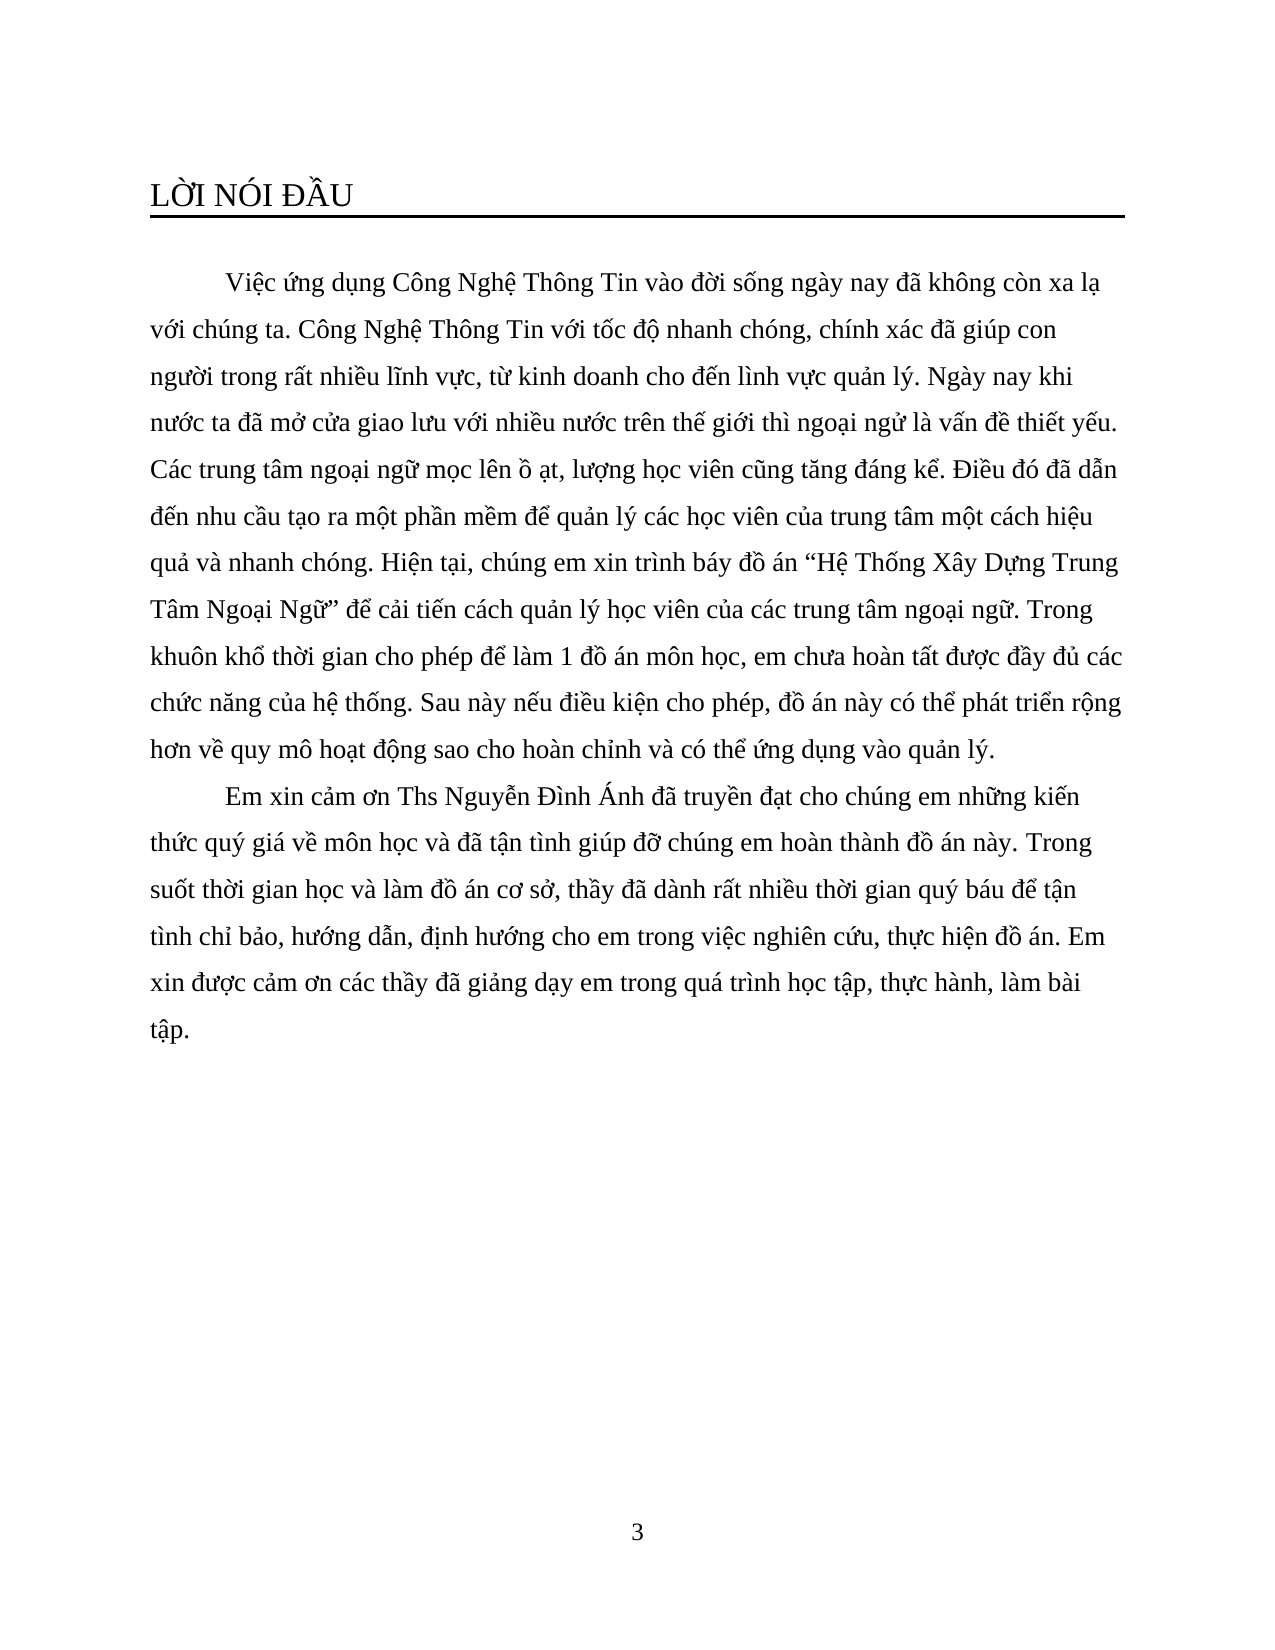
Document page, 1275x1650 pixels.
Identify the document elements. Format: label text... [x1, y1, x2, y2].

subtitle LỜI NÓI ĐẦU [150, 175, 1125, 215]
text Việc ứng dụng Công Nghệ Thông Tin vào đời sống ngày nay đã không còn xa lạ với chúng ta. Công Nghệ Thông Tin với tốc độ nhanh chóng, chính xác đã giúp con người trong rất nhiều lĩnh vực, từ kinh doanh cho đến lình vực quản lý. Ngày nay khi nước ta đã mở cửa giao lưu với nhiều nước trên thế giới thì ngoại ngử là vấn đề thiết yếu. Các trung tâm ngoại ngữ mọc lên ồ ạt, lượng học viên cũng tăng đáng kể. Điều đó đã dẫn đến nhu cầu tạo ra một phần mềm để quản lý các học viên của trung tâm một cách hiệu quả và nhanh chóng. Hiện tại, chúng em xin trình báy đồ án “Hệ Thống Xây Dựng Trung Tâm Ngoại Ngữ” để cải tiến cách quản lý học viên của các trung tâm ngoại ngữ. Trong khuôn khổ thời gian cho phép để làm 1 đồ án môn học, em chưa hoàn tất được đầy đủ các chức năng của hệ thống. Sau này nếu điều kiện cho phép, đồ án này có thể phát triển rộng hơn về quy mô hoạt động sao cho hoàn chỉnh và có thể ứng dụng vào quản lý. [150, 266, 1125, 764]
text Em xin cảm ơn Ths Nguyễn Đình Ánh đã truyền đạt cho chúng em những kiến thức quý giá về môn học và đã tận tình giúp đỡ chúng em hoàn thành đồ án này. Trong suốt thời gian học và làm đồ án cơ sở, thầy đã dành rất nhiều thời gian quý báu để tận tình chỉ bảo, hướng dẫn, định hướng cho em trong việc nghiên cứu, thực hiện đồ án. Em xin được cảm ơn các thầy đã giảng dạy em trong quá trình học tập, thực hành, làm bài tập. [150, 780, 1125, 1044]
